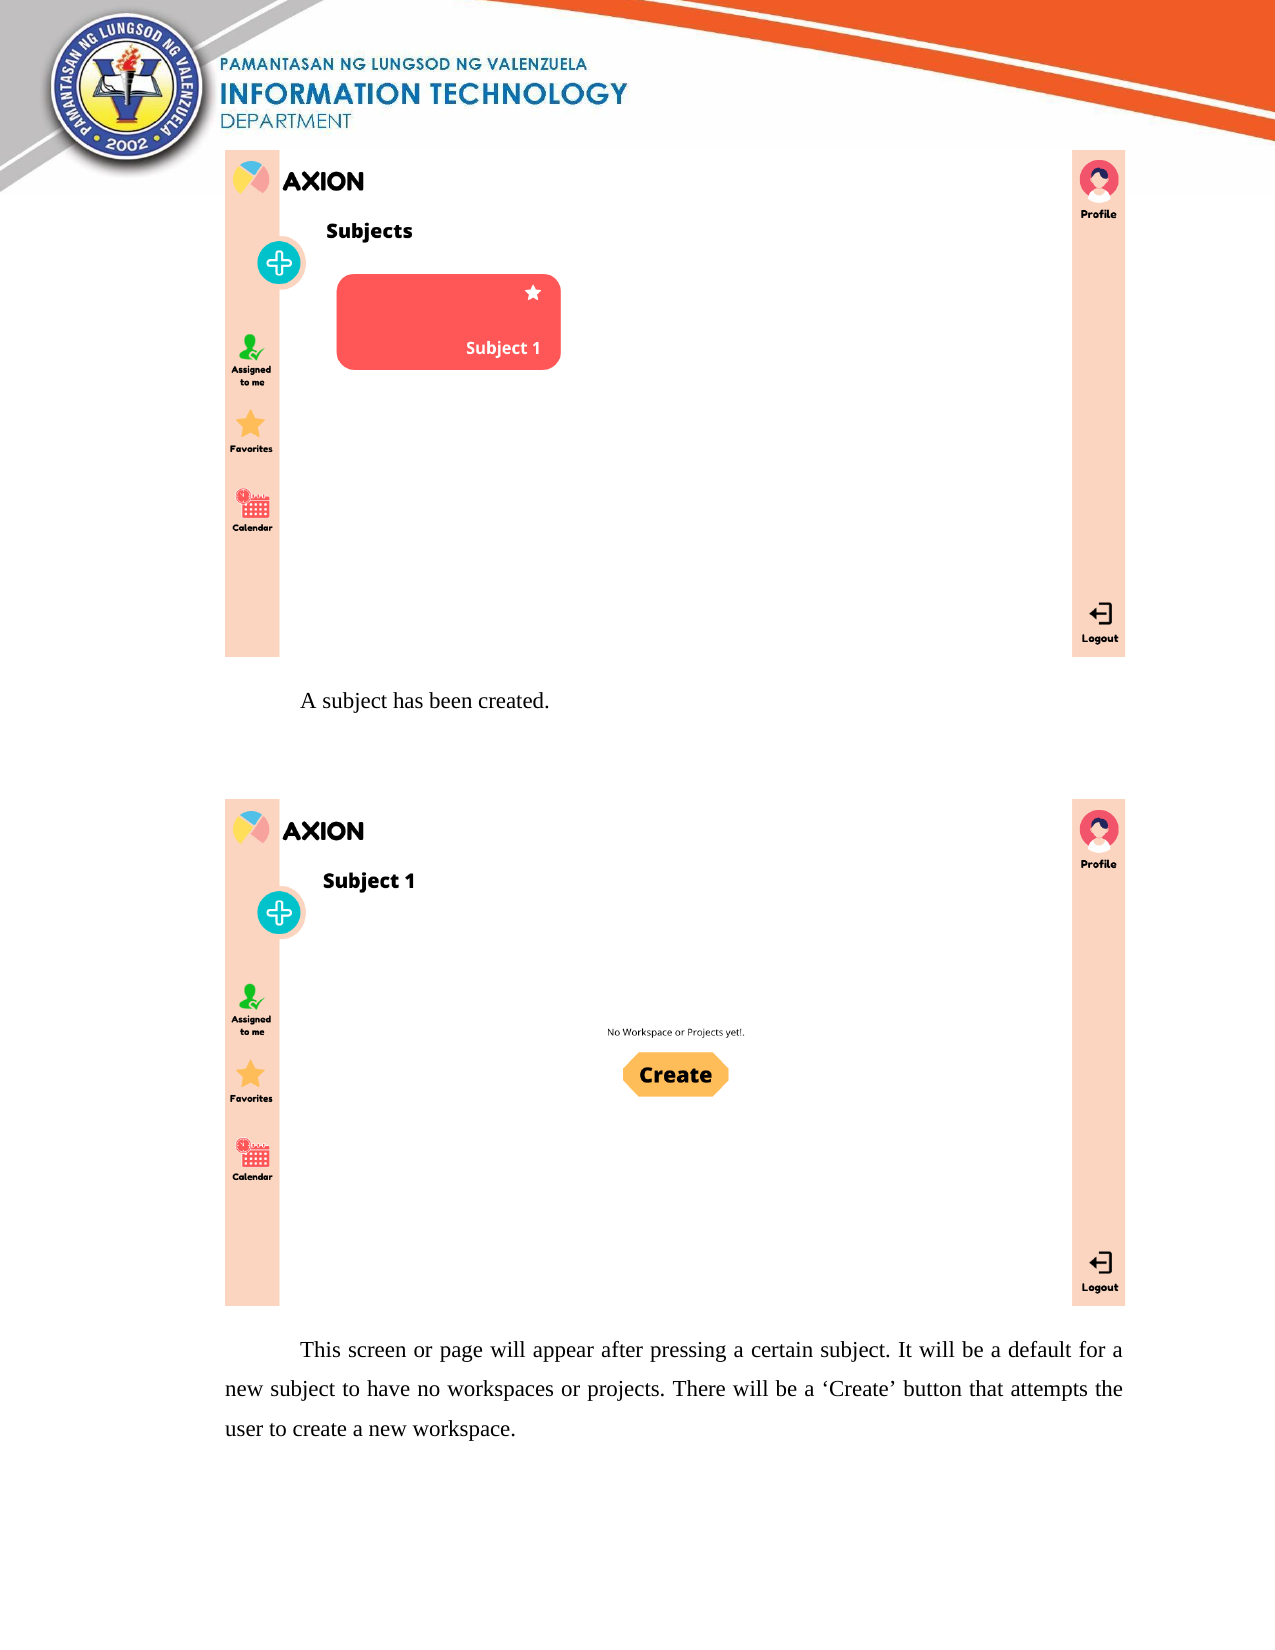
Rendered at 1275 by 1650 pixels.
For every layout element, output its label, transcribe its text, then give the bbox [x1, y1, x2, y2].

picture [0, 0, 1275, 657]
picture [225, 799, 1125, 1306]
text A subject has been created. [225, 687, 1125, 713]
text This screen or page will appear after pressing a certain subject. It will be a default for a new subject to have no workspaces or projects. There will be a ‘Create’ button that attempts the user to create a new workspace. [225, 1336, 1125, 1441]
